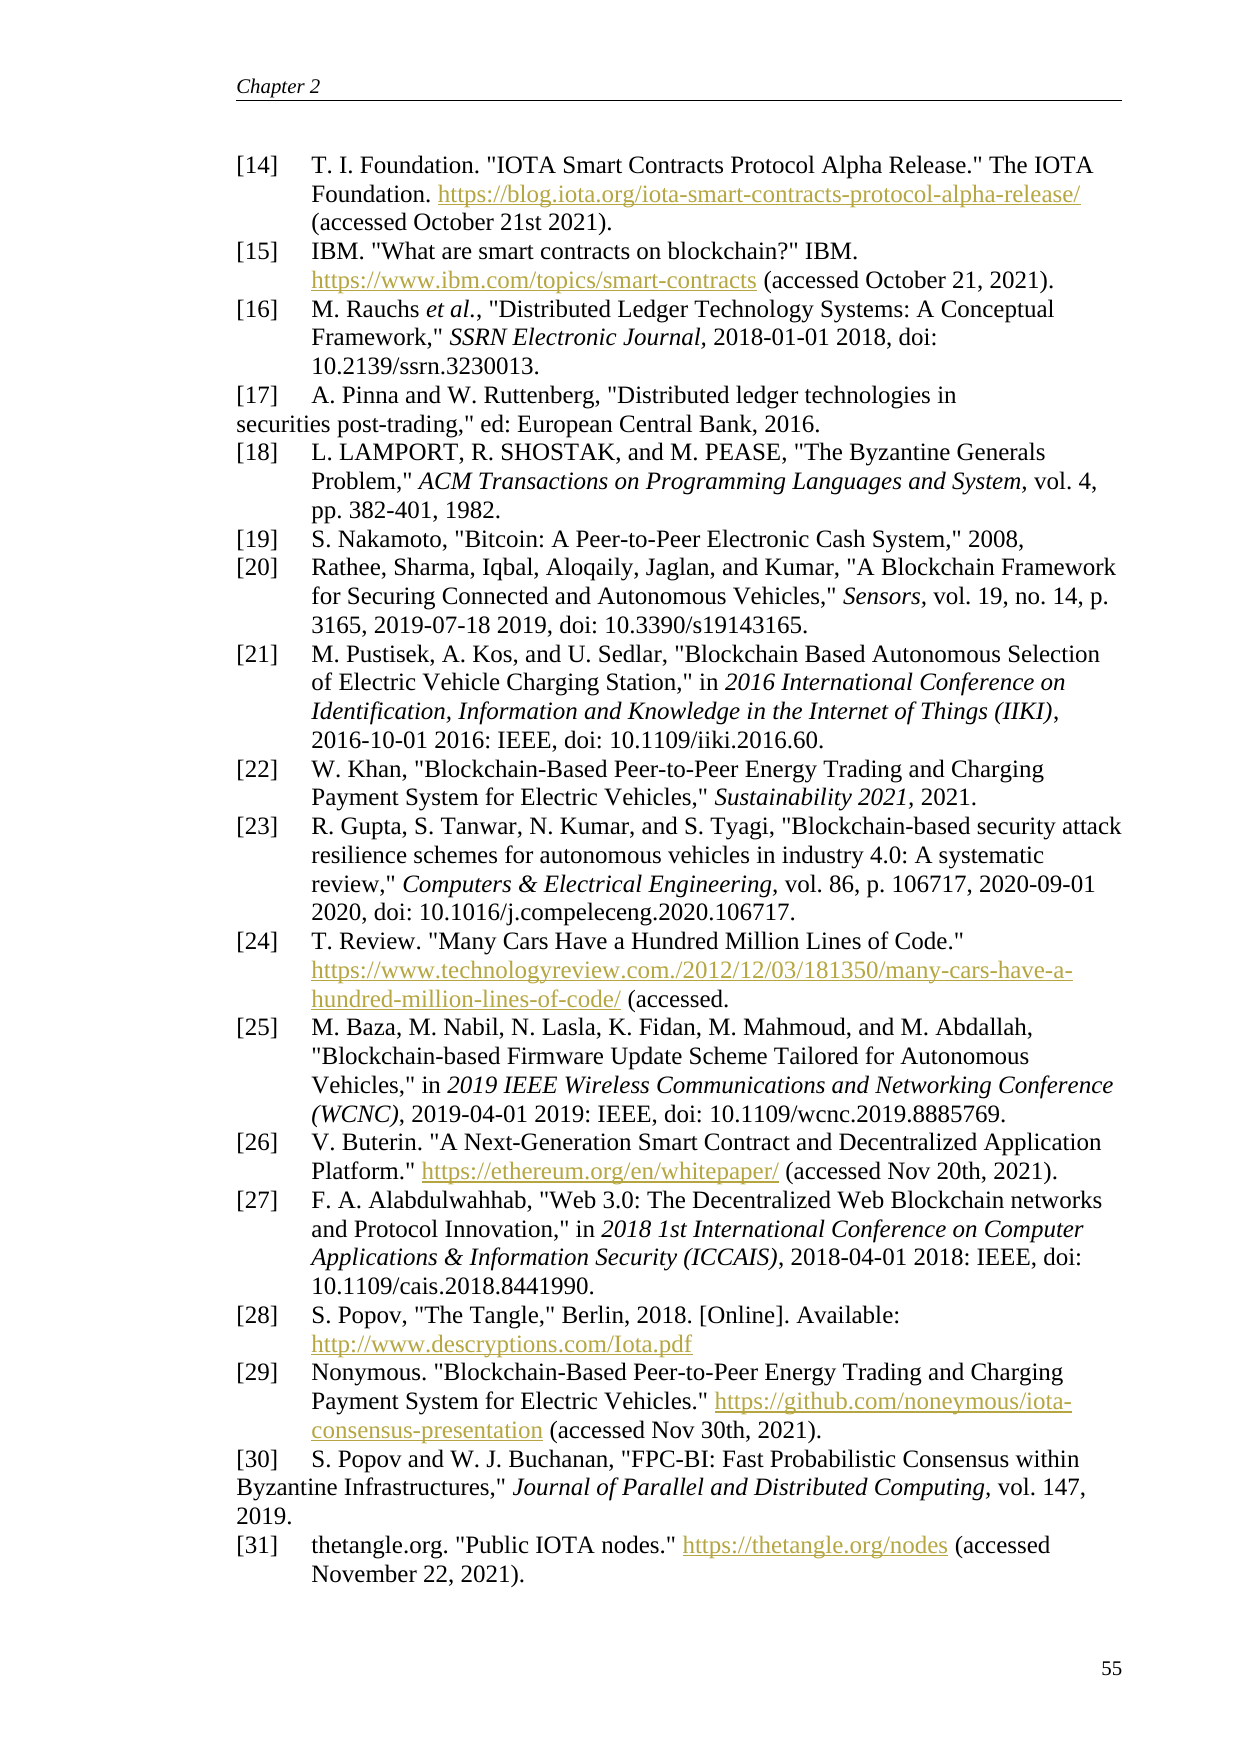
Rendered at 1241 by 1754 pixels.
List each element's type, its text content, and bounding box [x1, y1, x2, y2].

text [28] S. Popov, "The Tangle," Berlin, 2018. [Online]. Available: http://www.descryptions.com/Iota.pdf [236, 1300, 1122, 1357]
text [31] thetangle.org. "Public IOTA nodes." https://thetangle.org/nodes (accessed November 22, 2021). [236, 1530, 1122, 1587]
text [16] M. Rauchs et al., "Distributed Ledger Technology Systems: A Conceptual Framework," SSRN Electronic Journal, 2018-01-01 2018, doi: 10.2139/ssrn.3230013. [236, 294, 1122, 380]
text [20] Rathee, Sharma, Iqbal, Aloqaily, Jaglan, and Kumar, "A Blockchain Framework for Securing Connected and Autonomous Vehicles," Sensors, vol. 19, no. 14, p. 3165, 2019-07-18 2019, doi: 10.3390/s19143165. [236, 552, 1122, 639]
text securities post-trading," ed: European Central Bank, 2016. [236, 409, 1122, 437]
text [21] M. Pustisek, A. Kos, and U. Sedlar, "Blockchain Based Autonomous Selection of Electric Vehicle Charging Station," in 2016 International Conference on Identification, Information and Knowledge in the Internet of Things (IIKI), 2016-10-01 2016: IEEE, doi: 10.1109/iiki.2016.60. [236, 639, 1122, 754]
text [19] S. Nakamoto, "Bitcoin: A Peer-to-Peer Electronic Cash System," 2008, [236, 524, 1122, 552]
text [26] V. Buterin. "A Next-Generation Smart Contract and Decentralized Application Platform." https://ethereum.org/en/whitepaper/ (accessed Nov 20th, 2021). [236, 1127, 1122, 1185]
text [14] T. I. Foundation. "IOTA Smart Contracts Protocol Alpha Release." The IOTA Foundation. https://blog.iota.org/iota-smart-contracts-protocol-alpha-release/ (accessed October 21st 2021). [236, 150, 1122, 236]
text [18] L. LAMPORT, R. SHOSTAK, and M. PEASE, "The Byzantine Generals Problem," ACM Transactions on Programming Languages and System, vol. 4, pp. 382-401, 1982. [236, 437, 1122, 524]
text [17] A. Pinna and W. Ruttenberg, "Distributed ledger technologies in [236, 380, 1122, 409]
text [22] W. Khan, "Blockchain-Based Peer-to-Peer Energy Trading and Charging Payment System for Electric Vehicles," Sustainability 2021, 2021. [236, 754, 1122, 811]
text [23] R. Gupta, S. Tanwar, N. Kumar, and S. Tyagi, "Blockchain-based security attack resilience schemes for autonomous vehicles in industry 4.0: A systematic review," Computers & Electrical Engineering, vol. 86, p. 106717, 2020-09-01 2020, doi: 10.1016/j.compeleceng.2020.106717. [236, 811, 1122, 926]
text [15] IBM. "What are smart contracts on blockchain?" IBM. https://www.ibm.com/topics/smart-contracts (accessed October 21, 2021). [236, 236, 1122, 294]
text [25] M. Baza, M. Nabil, N. Lasla, K. Fidan, M. Mahmoud, and M. Abdallah, "Blockchain-based Firmware Update Scheme Tailored for Autonomous Vehicles," in 2019 IEEE Wireless Communications and Networking Conference (WCNC), 2019-04-01 2019: IEEE, doi: 10.1109/wcnc.2019.8885769. [236, 1012, 1122, 1127]
text Byzantine Infrastructures," Journal of Parallel and Distributed Computing, vol. 147, 2019. [236, 1472, 1122, 1530]
text [27] F. A. Alabdulwahhab, "Web 3.0: The Decentralized Web Blockchain networks and Protocol Innovation," in 2018 1st International Conference on Computer Applications & Information Security (ICCAIS), 2018-04-01 2018: IEEE, doi: 10.1109/cais.2018.8441990. [236, 1185, 1122, 1300]
text [29] Nonymous. "Blockchain-Based Peer-to-Peer Energy Trading and Charging Payment System for Electric Vehicles." https://github.com/noneymous/iota-consensus-presentation (accessed Nov 30th, 2021). [236, 1357, 1122, 1444]
text [30] S. Popov and W. J. Buchanan, "FPC-BI: Fast Probabilistic Consensus within [236, 1444, 1122, 1472]
text [24] T. Review. "Many Cars Have a Hundred Million Lines of Code." https://www.technologyreview.com./2012/12/03/181350/many-cars-have-a-hundred-million-lines-of-code/ (accessed. [236, 926, 1122, 1012]
